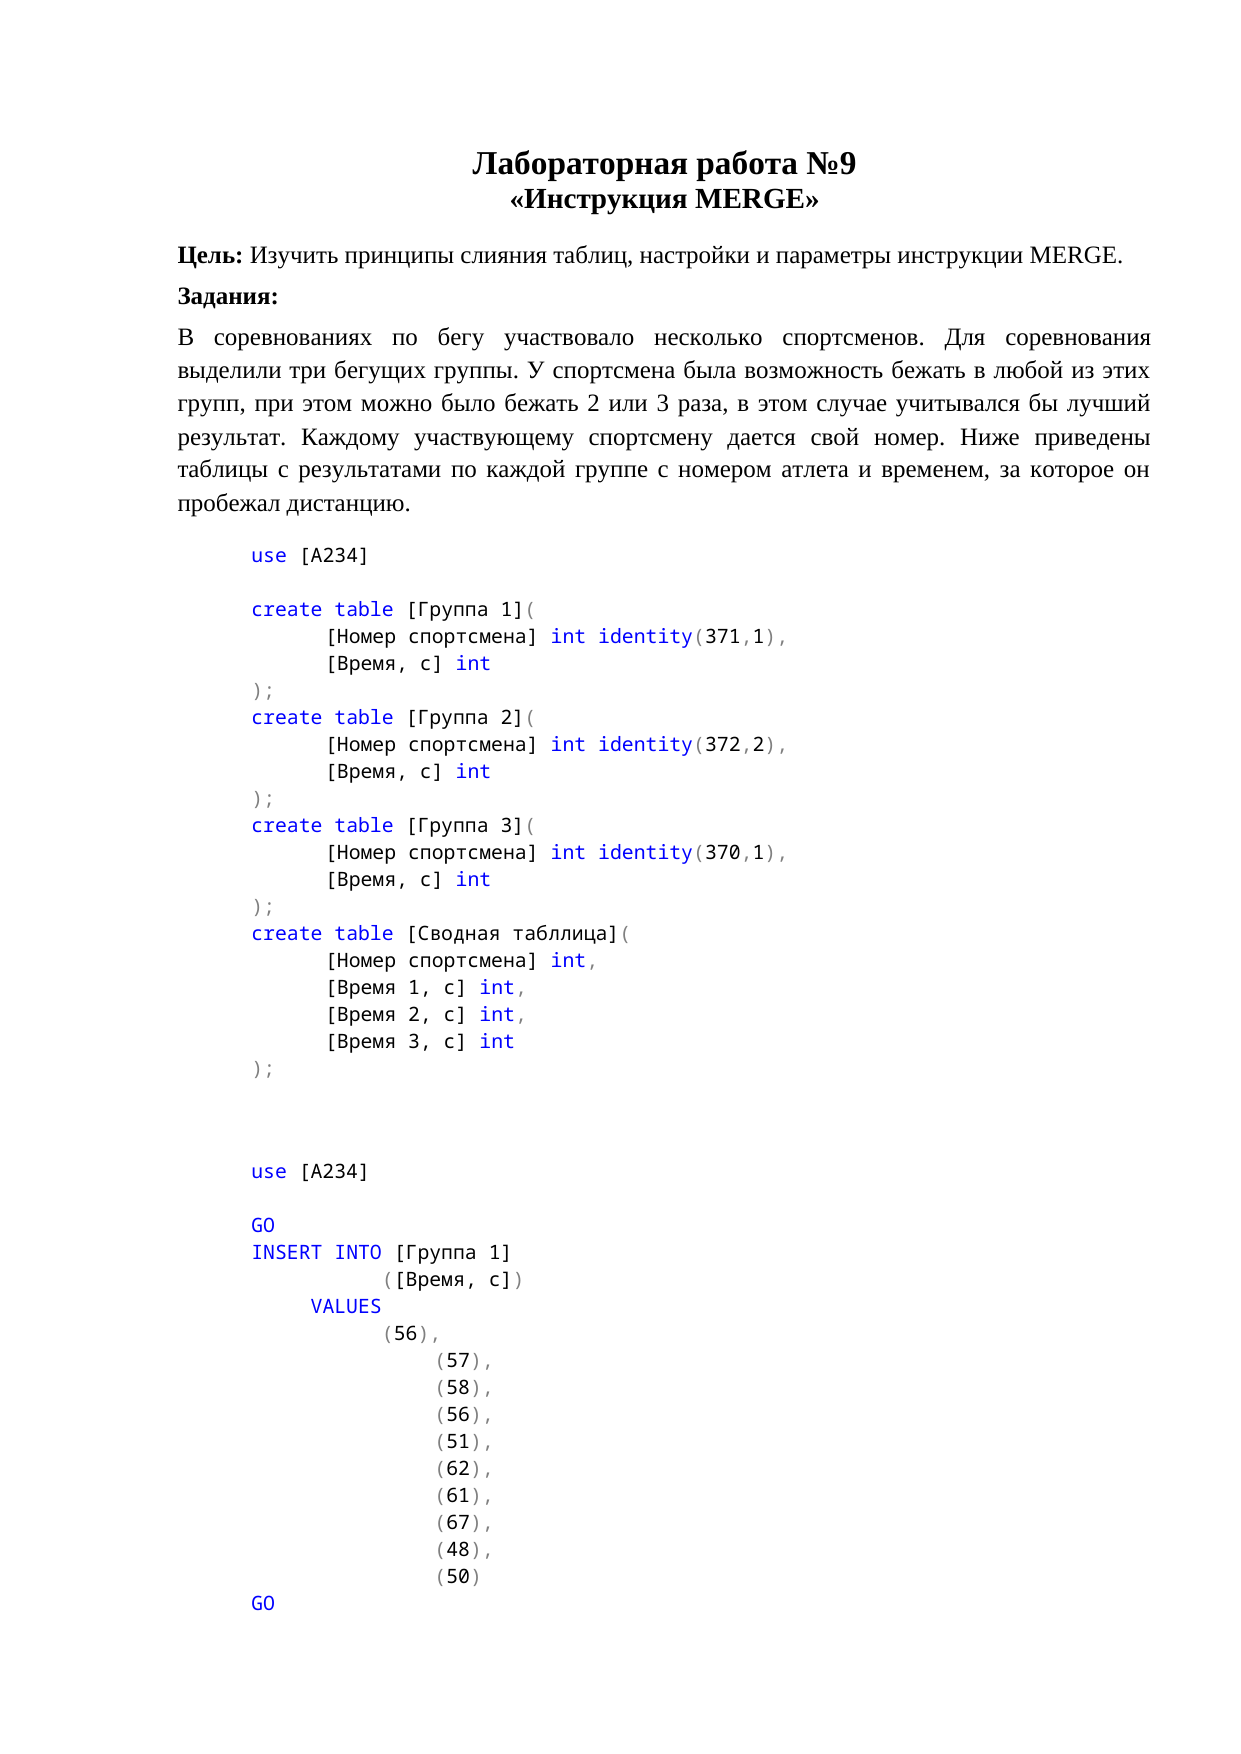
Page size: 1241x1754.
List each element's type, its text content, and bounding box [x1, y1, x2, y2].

text ); [251, 1054, 1152, 1081]
text (58), [251, 1373, 1152, 1400]
text (67), [251, 1508, 1152, 1535]
text ([Время, с]) [251, 1266, 1152, 1292]
text create table [Сводная табллица]( [251, 919, 1152, 946]
text ); [251, 784, 1152, 811]
text (57), [251, 1346, 1152, 1373]
text (56), [251, 1400, 1152, 1427]
text [Время, с] int [251, 865, 1152, 892]
text (48), [251, 1535, 1152, 1562]
text GO [251, 1212, 1152, 1238]
text create table [Группа 1]( [251, 595, 1152, 622]
text ); [251, 892, 1152, 919]
text В соревнованиях по бегу участвовало несколько спортсменов. Для соревнования выделили три бегущих группы. У спортсмена была возможность бежать в любой из этих групп, при этом можно было бежать 2 или 3 раза, в этом случае учитывался бы лучший результат. Каждому участвующему спортсмену дается свой номер. Ниже приведены таблицы с результатами по каждой группе с номером атлета и временем, за которое он пробежал дистанцию. [177, 322, 1152, 516]
text [Номер спортсмена] int identity(371,1), [251, 622, 1152, 649]
subtitle Лабораторная работа №9 [177, 143, 1152, 181]
text create table [Группа 2]( [251, 703, 1152, 730]
text (50) [251, 1562, 1152, 1589]
text GO [251, 1589, 1152, 1616]
text [Номер спортсмена] int identity(370,1), [251, 838, 1152, 865]
text [Время, с] int [251, 649, 1152, 676]
text (61), [251, 1481, 1152, 1508]
text use [А234] [251, 1158, 1152, 1184]
text ); [251, 676, 1152, 703]
text «Инструкция MERGE» [177, 181, 1152, 215]
text VALUES [251, 1292, 1152, 1319]
text use [А234] [251, 541, 1152, 568]
text [Время 3, с] int [251, 1027, 1152, 1054]
text Цель: Изучить принципы слияния таблиц, настройки и параметры инструкции MERGE. [177, 240, 1152, 269]
text [Время 1, с] int, [251, 973, 1152, 1000]
text (62), [251, 1454, 1152, 1481]
text [Время, с] int [251, 757, 1152, 784]
text (51), [251, 1427, 1152, 1454]
text Задания: [177, 281, 1152, 310]
text (56), [251, 1319, 1152, 1346]
text create table [Группа 3]( [251, 811, 1152, 838]
text [Номер спортсмена] int identity(372,2), [251, 730, 1152, 757]
text [Время 2, с] int, [251, 1000, 1152, 1027]
text INSERT INTO [Группа 1] [251, 1238, 1152, 1266]
text [Номер спортсмена] int, [251, 946, 1152, 973]
